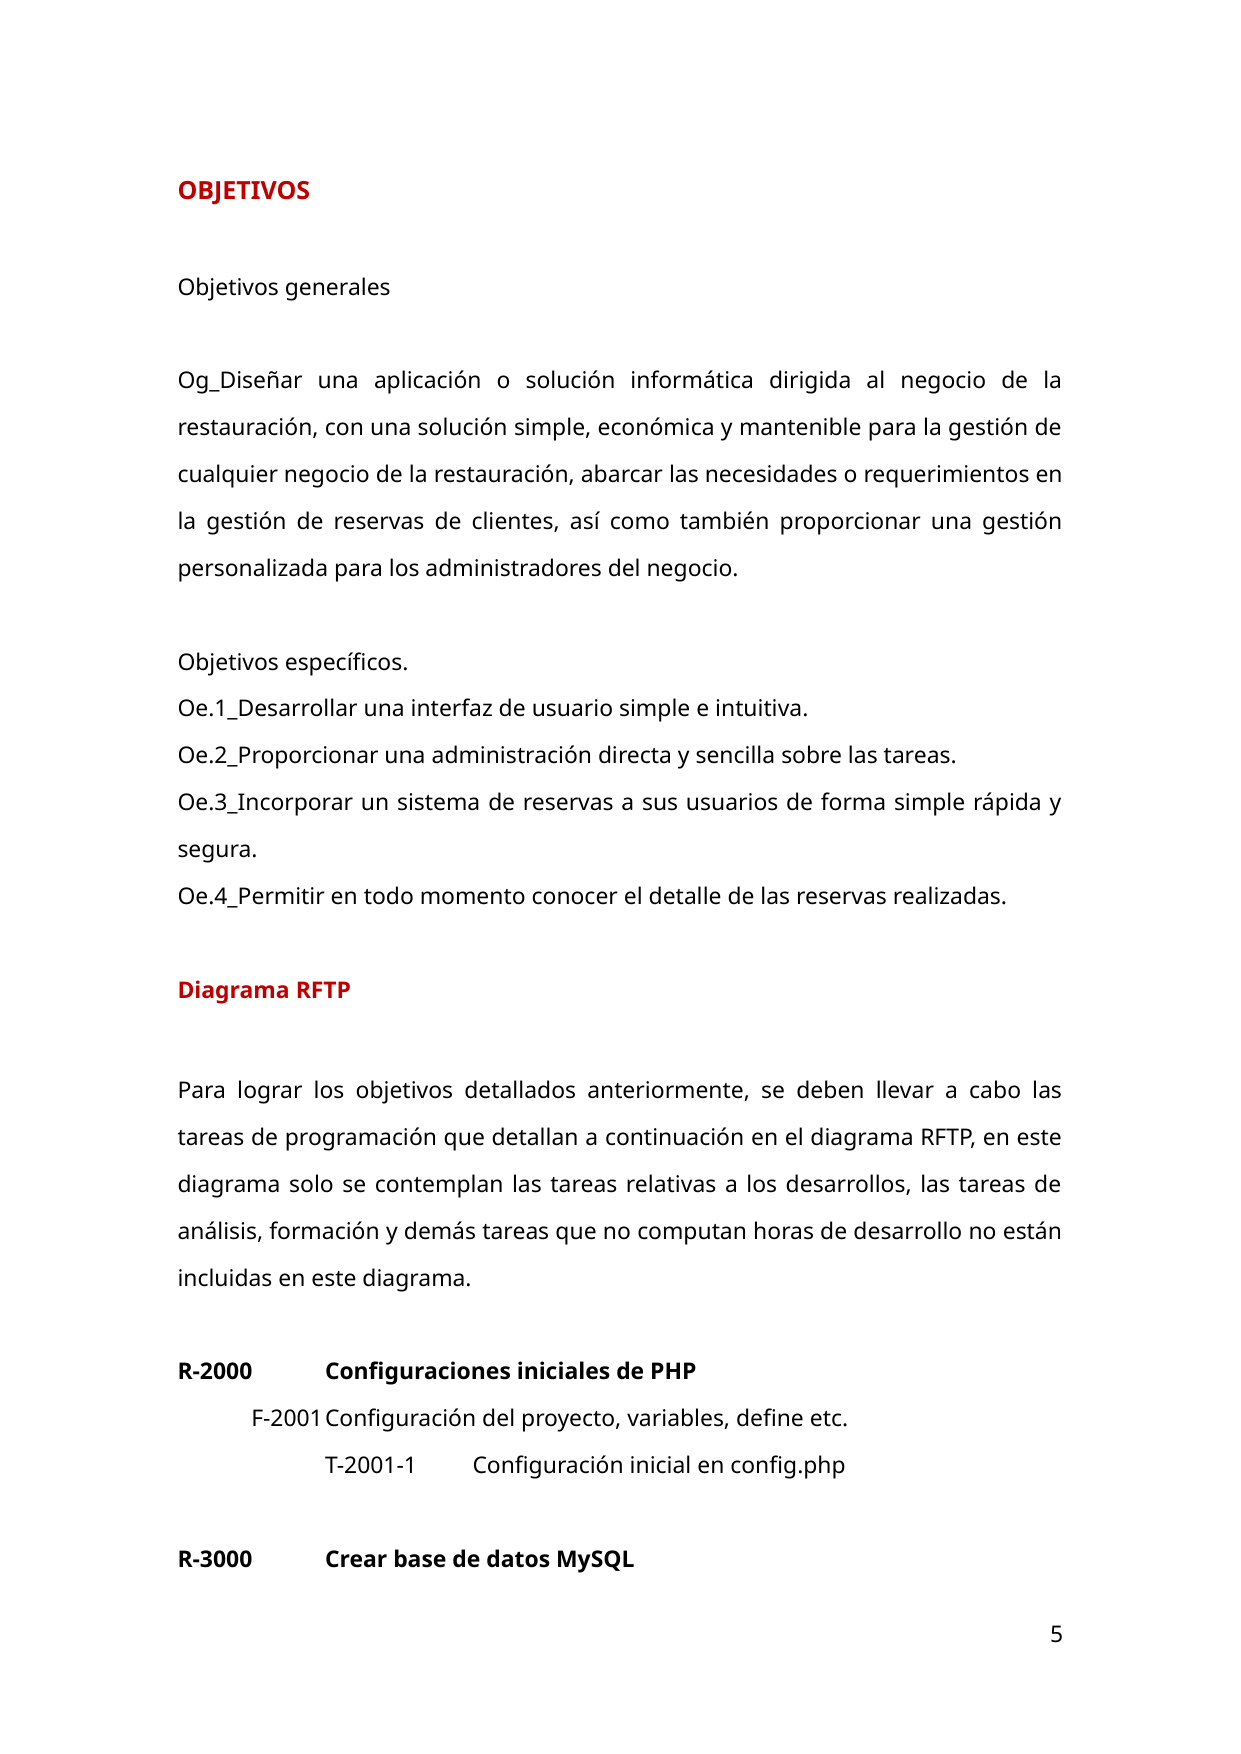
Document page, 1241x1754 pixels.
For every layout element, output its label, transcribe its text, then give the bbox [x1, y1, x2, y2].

text R-3000 Crear base de datos MySQL [177, 1543, 1063, 1574]
text Og_Diseñar una aplicación o solución informática dirigida al negocio de la restauración, con una solución simple, económica y mantenible para la gestión de cualquier negocio de la restauración, abarcar las necesidades o requerimientos en la gestión de reservas de clientes, así como también proporcionar una gestión personalizada para los administradores del negocio. [177, 364, 1063, 583]
text Para lograr los objetivos detallados anteriormente, se deben llevar a cabo las tareas de programación que detallan a continuación en el diagrama RFTP, en este diagrama solo se contemplan las tareas relativas a los desarrollos, las tareas de análisis, formación y demás tareas que no computan horas de desarrollo no están incluidas en este diagrama. [177, 1074, 1063, 1293]
text F-2001 Configuración del proyecto, variables, define etc. [177, 1402, 1063, 1433]
text R-2000 Configuraciones iniciales de PHP [177, 1355, 1063, 1386]
subtitle Objetivos [177, 173, 1063, 207]
text Objetivos específicos. [177, 646, 1063, 677]
text Objetivos generales [177, 271, 1063, 302]
text Oe.4_Permitir en todo momento conocer el detalle de las reservas realizadas. [177, 880, 1063, 911]
text Oe.3_Incorporar un sistema de reservas a sus usuarios de forma simple rápida y segura. [177, 786, 1063, 864]
subtitle Diagrama RFTP [177, 974, 1063, 1005]
text Oe.1_Desarrollar una interfaz de usuario simple e intuitiva. [177, 692, 1063, 724]
text T-2001-1 Configuración inicial en config.php [251, 1449, 1063, 1480]
text Oe.2_Proporcionar una administración directa y sencilla sobre las tareas. [177, 739, 1063, 771]
